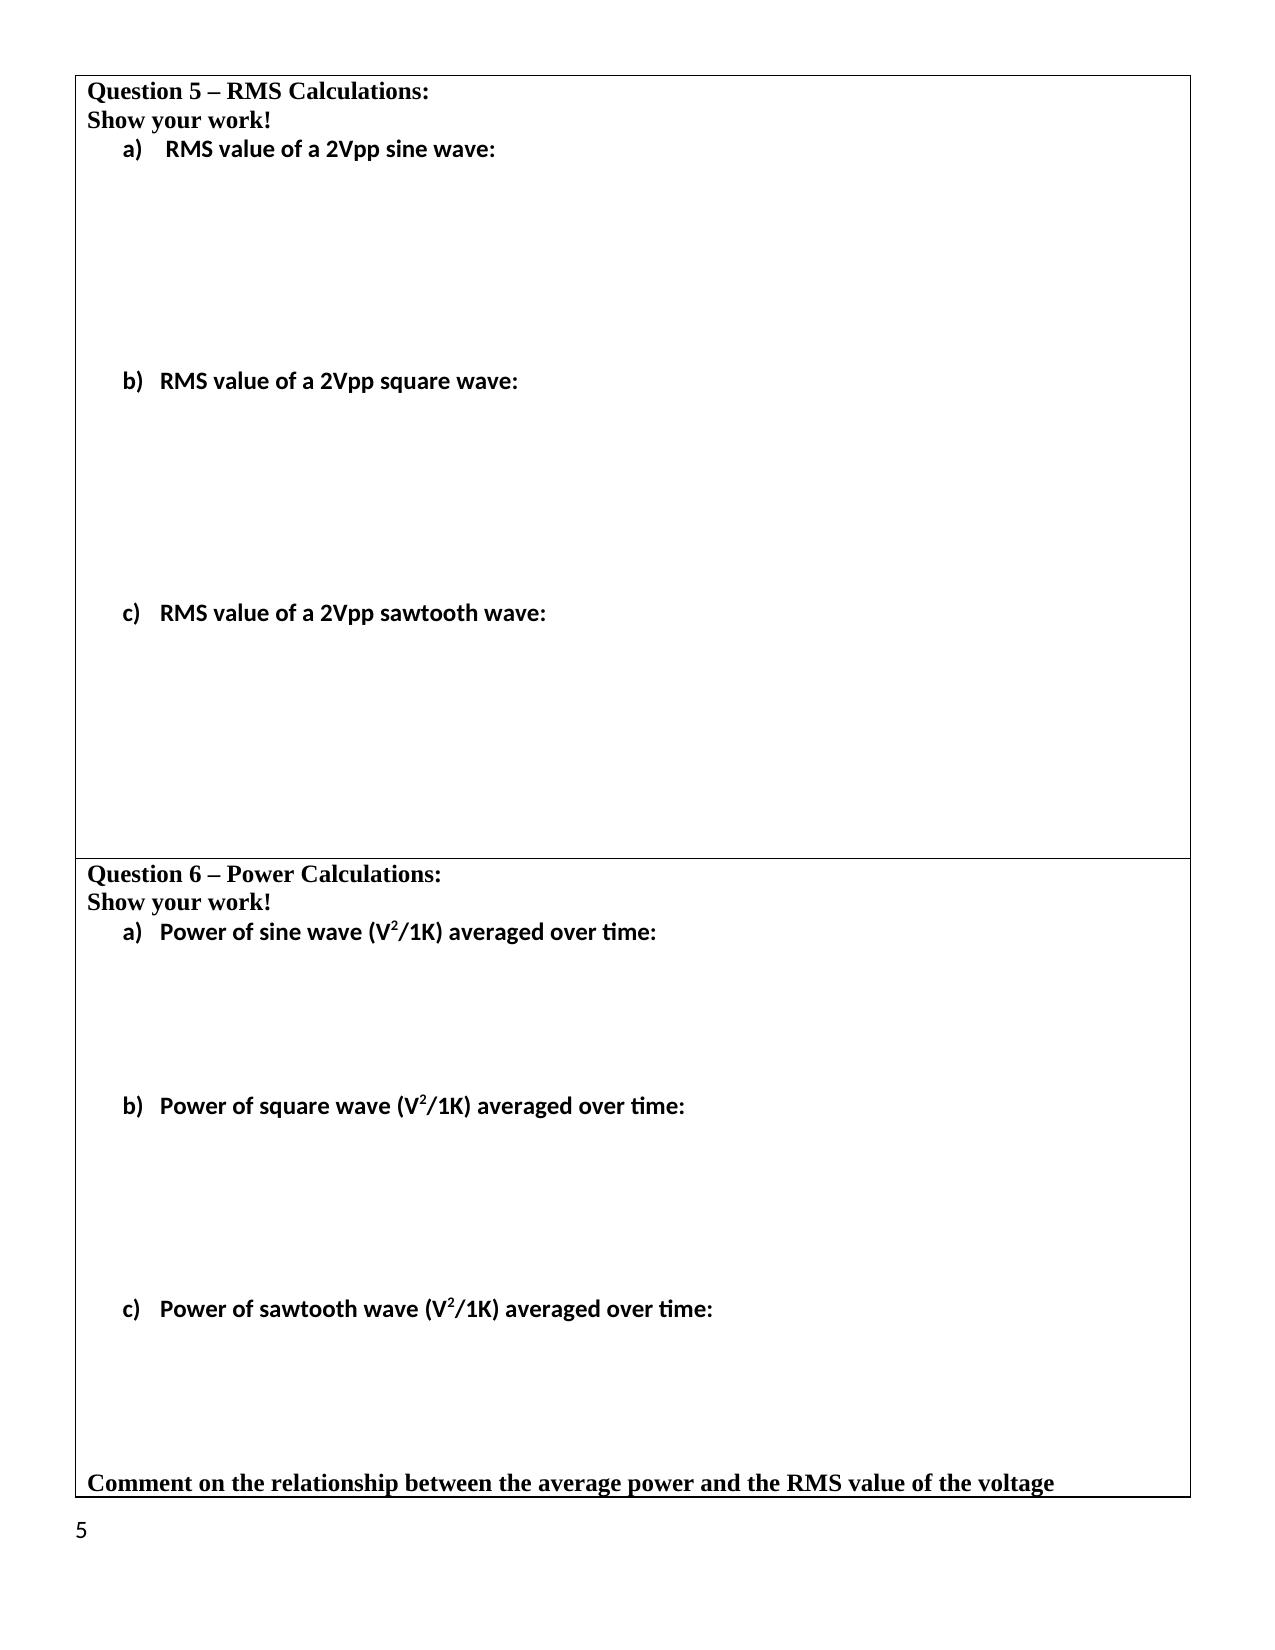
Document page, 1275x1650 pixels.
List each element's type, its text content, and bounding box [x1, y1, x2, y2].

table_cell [76, 859, 1190, 1496]
table_cell Question 5 – RMS Calculations: Show your work! RMS value of a 2Vpp sine wave: RMS value of a 2Vpp square wave: RMS value of a 2Vpp sawtooth wave: [76, 76, 1190, 858]
